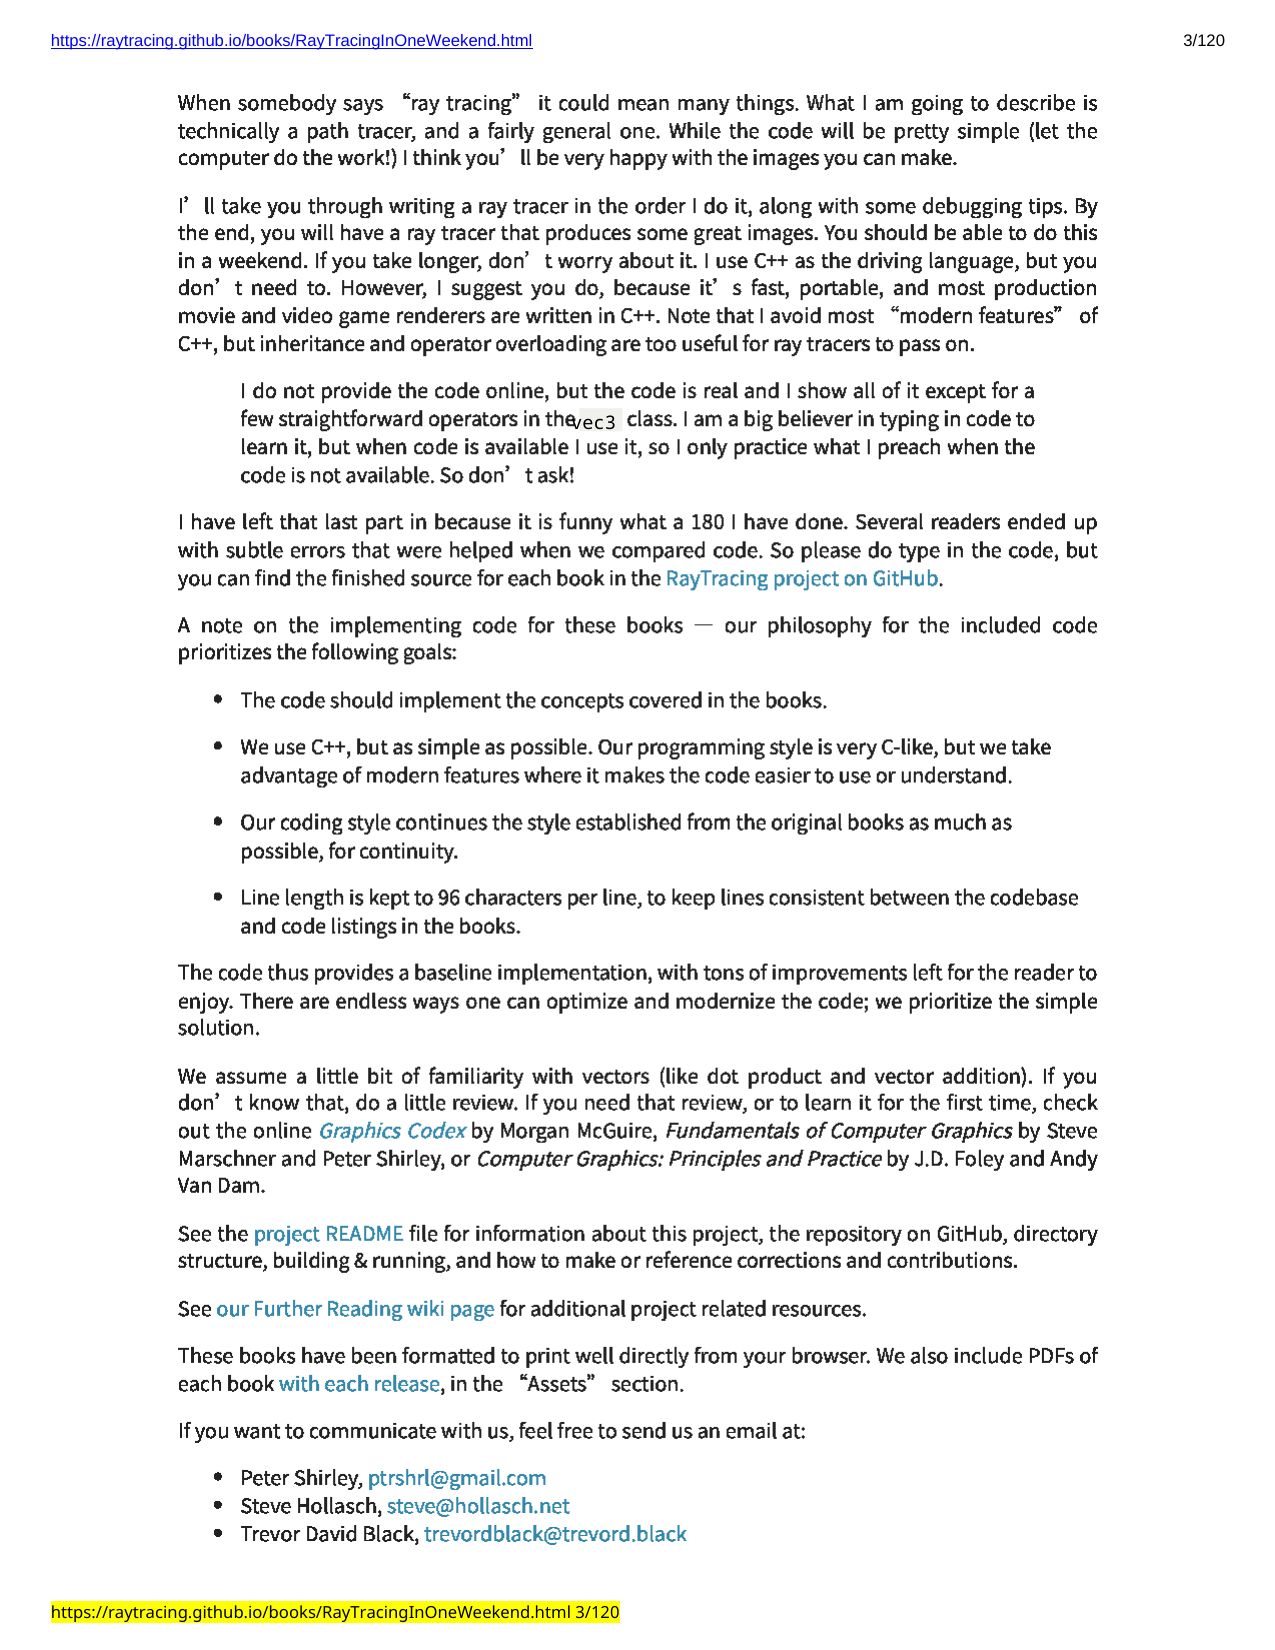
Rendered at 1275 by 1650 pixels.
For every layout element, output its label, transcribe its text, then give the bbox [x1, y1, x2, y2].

text https://raytracing.github.io/books/RayTracingInOneWeekend.html 3/120 https://raytracing.github.io/books/RayTracingInOneWeekend.html 3/120 [51, 31, 1250, 1623]
